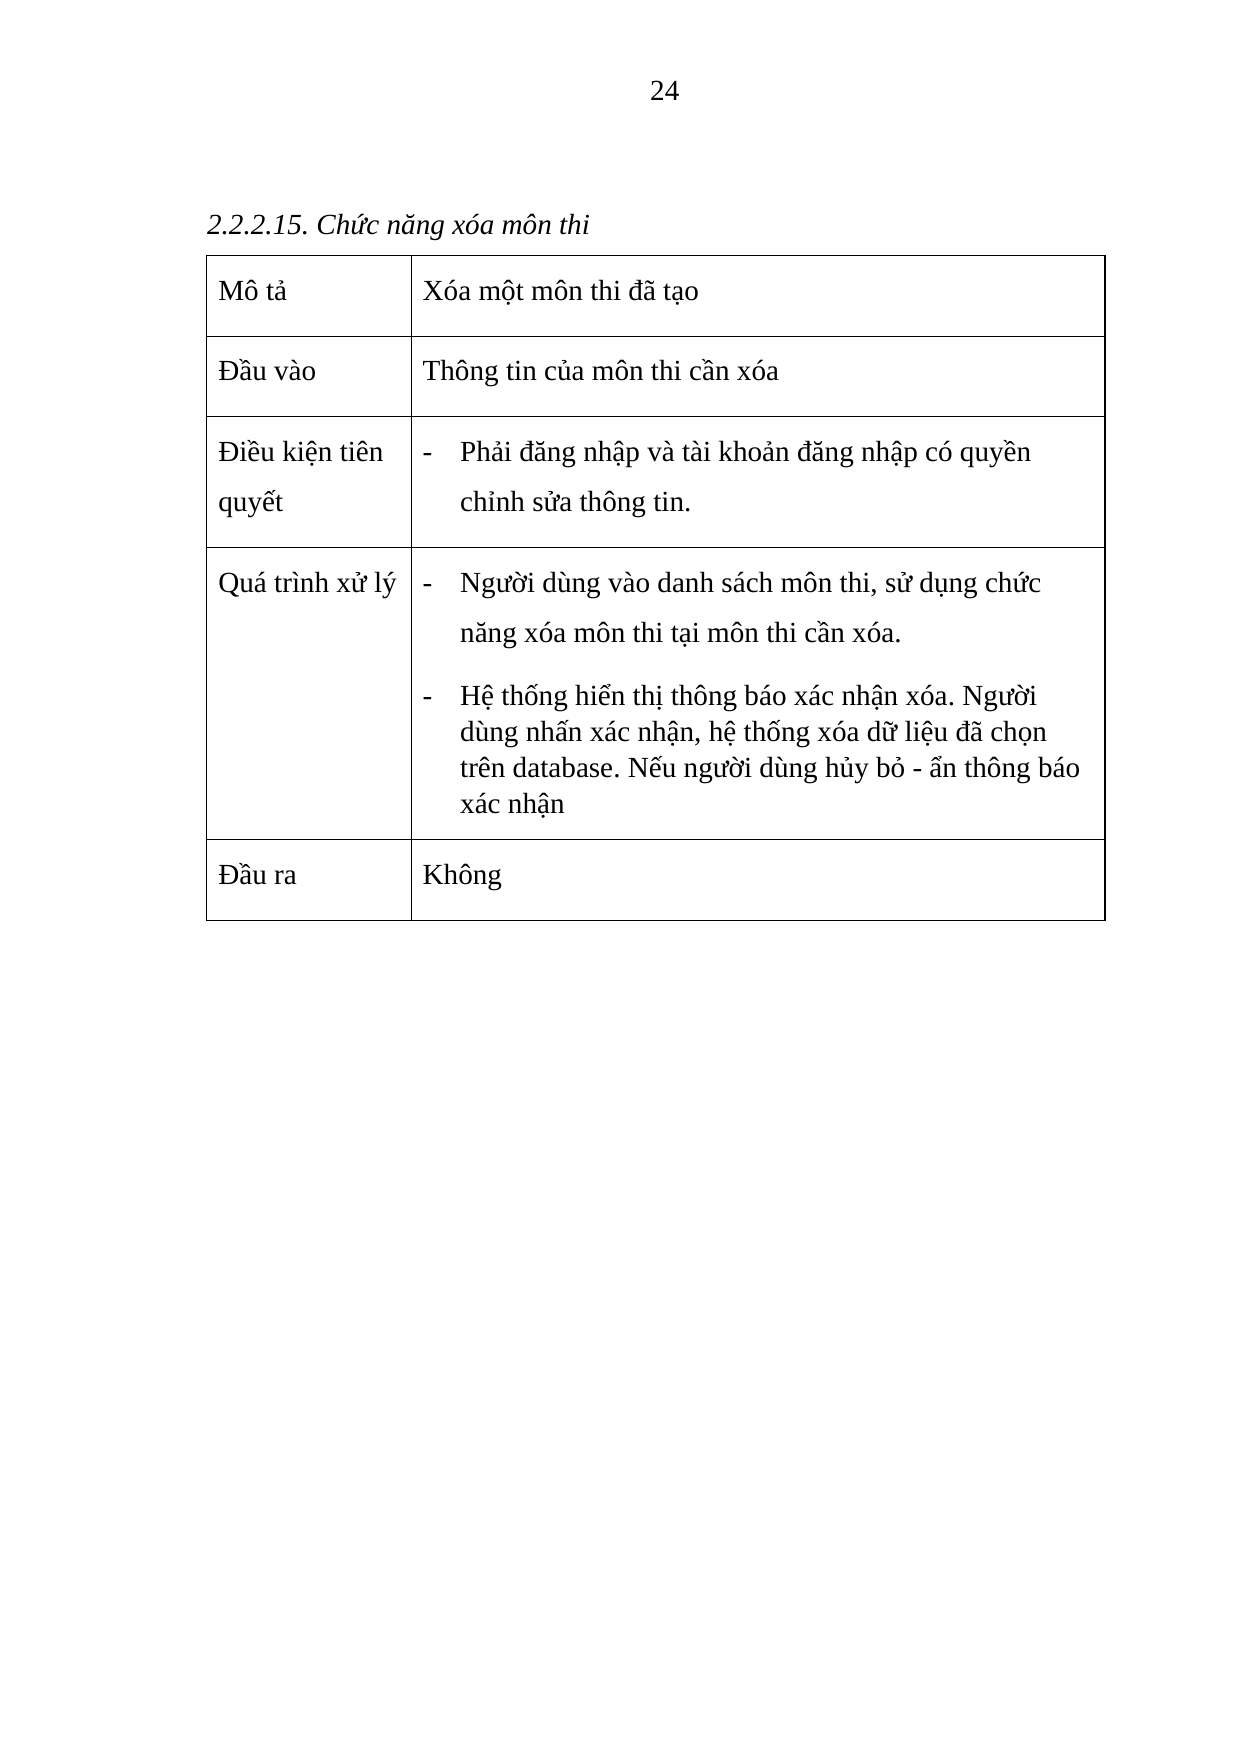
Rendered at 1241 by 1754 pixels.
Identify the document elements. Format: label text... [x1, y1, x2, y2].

table_header Mô tả [207, 256, 411, 336]
table_cell Thông tin của môn thi cần xóa [412, 337, 1104, 416]
table_cell Không [412, 840, 1104, 919]
table_header Xóa một môn thi đã tạo [412, 256, 1104, 336]
table_cell Đầu ra [207, 840, 411, 919]
subtitle 2.2.2.15. Chức năng xóa môn thi [207, 207, 1122, 240]
table_cell Điều kiện tiên quyết [207, 417, 411, 547]
table_cell Phải đăng nhập và tài khoản đăng nhập có quyền chỉnh sửa thông tin. [412, 417, 1104, 547]
table_cell Quá trình xử lý [207, 548, 411, 839]
table_cell Đầu vào [207, 337, 411, 416]
table_cell Người dùng vào danh sách môn thi, sử dụng chức năng xóa môn thi tại môn thi cần xóa. Hệ thống hiển thị thông báo xác nhận xóa. Người dùng nhấn xác nhận, hệ thống xóa dữ liệu đã chọn trên database. Nếu người dùng hủy bỏ - ẩn thông báo xác nhận [412, 548, 1104, 839]
